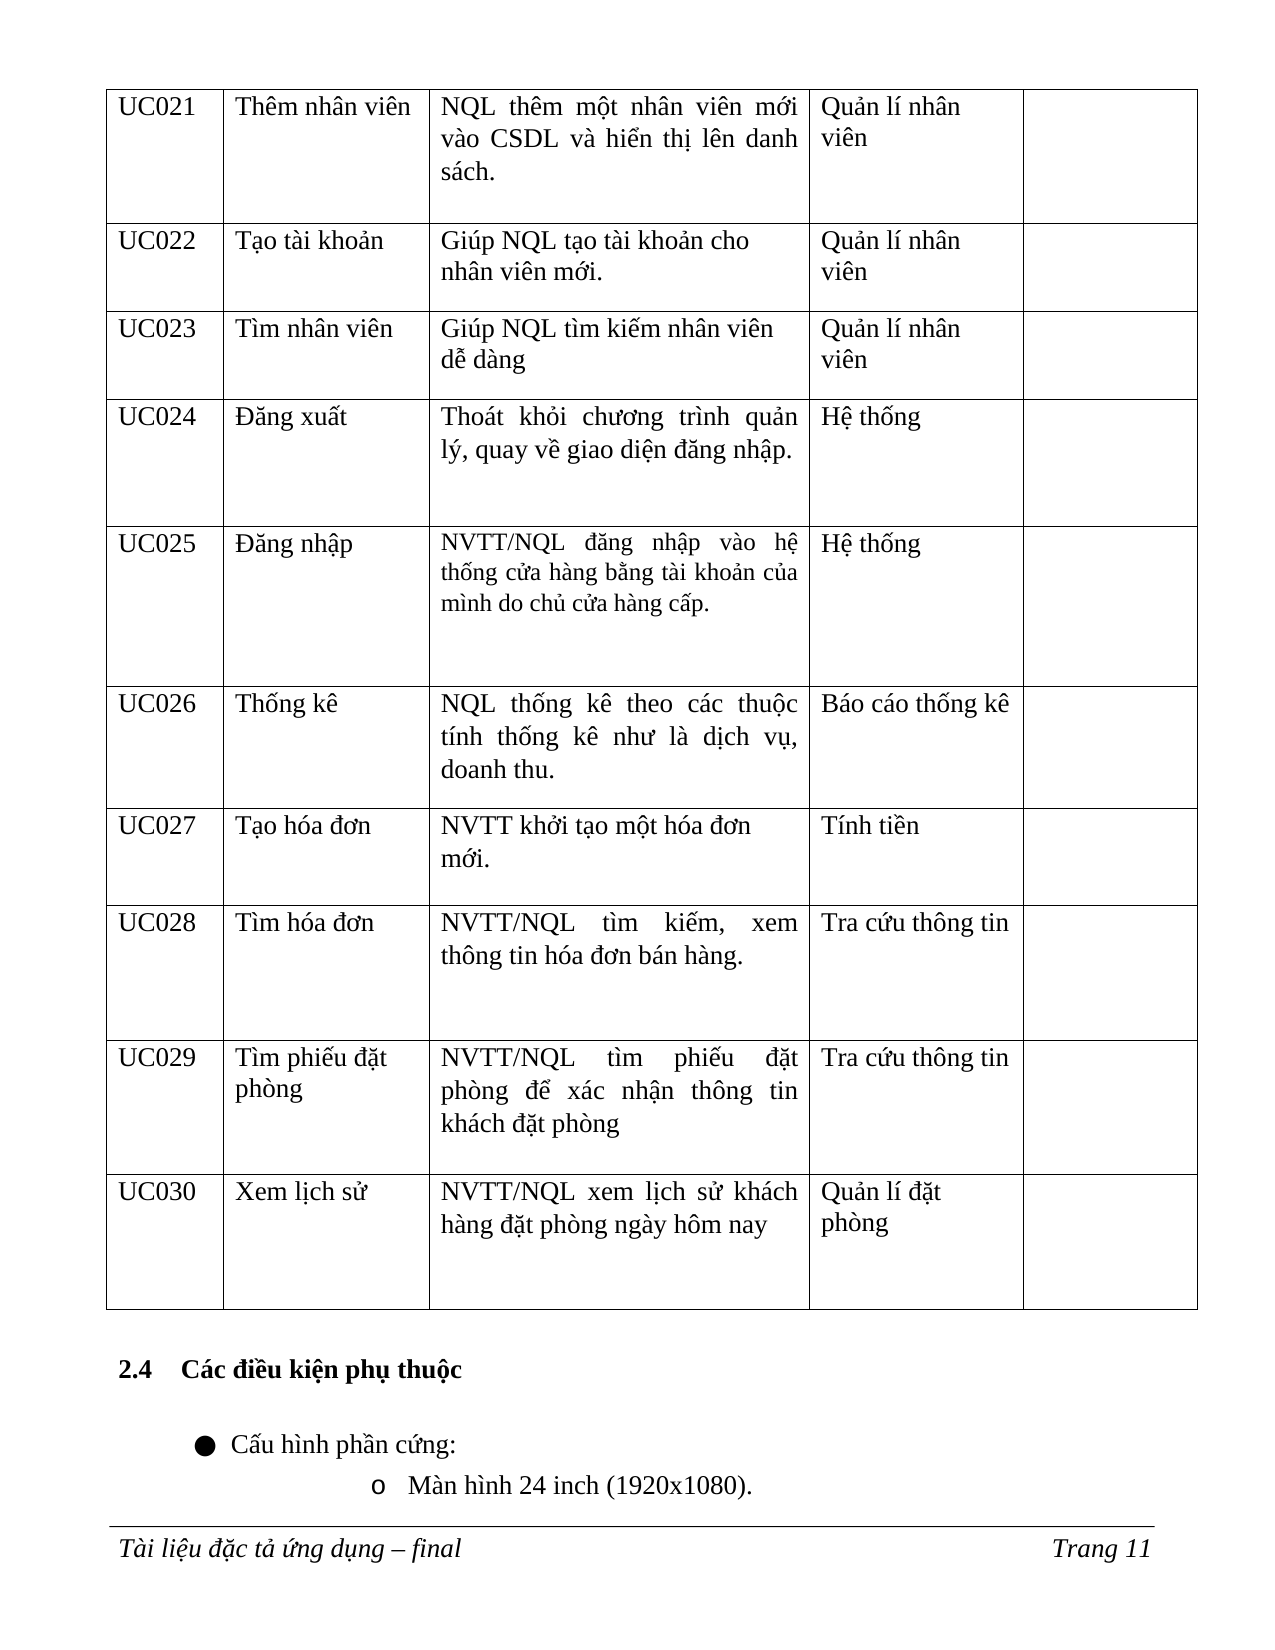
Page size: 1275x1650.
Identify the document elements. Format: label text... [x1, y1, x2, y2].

table_cell UC028 [107, 906, 223, 1040]
table_cell Quản lí nhân viên [810, 90, 1023, 223]
table_cell [1024, 1041, 1197, 1174]
table_cell NVTT/NQL đăng nhập vào hệ thống cửa hàng bằng tài khoản của mình do chủ cửa hàng cấp. [430, 527, 809, 686]
table_cell [1024, 527, 1197, 686]
table_cell NQL thống kê theo các thuộc tính thống kê như là dịch vụ, doanh thu. [430, 687, 809, 808]
table_cell NVTT/NQL xem lịch sử khách hàng đặt phòng ngày hôm nay [430, 1175, 809, 1309]
table_cell Hệ thống [810, 400, 1023, 526]
table_cell Thống kê [224, 687, 429, 808]
table_cell Tạo tài khoản [224, 224, 429, 311]
table_cell [1024, 90, 1197, 223]
table_cell Tìm phiếu đặt phòng [224, 1041, 429, 1174]
table_cell UC023 [107, 312, 223, 399]
subtitle Các điều kiện phụ thuộc [118, 1353, 1186, 1384]
table_cell [1024, 312, 1197, 399]
table_cell Thoát khỏi chương trình quản lý, quay về giao diện đăng nhập. [430, 400, 809, 526]
table_cell Đăng xuất [224, 400, 429, 526]
list Cấu hình phần cứng: [193, 1414, 1186, 1469]
table_cell Tìm nhân viên [224, 312, 429, 399]
table_cell [1024, 400, 1197, 526]
table_cell Đăng nhập [224, 527, 429, 686]
table_cell Quản lí nhân viên [810, 224, 1023, 311]
table_cell Quản lí đặt phòng [810, 1175, 1023, 1309]
table_cell UC021 [107, 90, 223, 223]
table_cell UC027 [107, 809, 223, 905]
table_cell UC022 [107, 224, 223, 311]
table_cell NVTT/NQL tìm kiếm, xem thông tin hóa đơn bán hàng. [430, 906, 809, 1040]
table_cell Quản lí nhân viên [810, 312, 1023, 399]
table_cell Tạo hóa đơn [224, 809, 429, 905]
table_cell [1024, 906, 1197, 1040]
table_cell Tra cứu thông tin [810, 906, 1023, 1040]
table_cell [1024, 687, 1197, 808]
table_cell Báo cáo thống kê [810, 687, 1023, 808]
table_cell UC025 [107, 527, 223, 686]
table_cell UC030 [107, 1175, 223, 1309]
table_cell NVTT khởi tạo một hóa đơn mới. [430, 809, 809, 905]
table_cell Thêm nhân viên [224, 90, 429, 223]
table_cell Giúp NQL tạo tài khoản cho nhân viên mới. [430, 224, 809, 311]
table_cell Giúp NQL tìm kiếm nhân viên dễ dàng [430, 312, 809, 399]
table_cell Hệ thống [810, 527, 1023, 686]
list Màn hình 24 inch (1920x1080). [370, 1469, 1186, 1503]
table_cell UC029 [107, 1041, 223, 1174]
table_cell Xem lịch sử [224, 1175, 429, 1309]
table_cell UC026 [107, 687, 223, 808]
table_cell [1024, 1175, 1197, 1309]
table_cell Tìm hóa đơn [224, 906, 429, 1040]
table_cell NQL thêm một nhân viên mới vào CSDL và hiển thị lên danh sách. [430, 90, 809, 223]
table_cell NVTT/NQL tìm phiếu đặt phòng để xác nhận thông tin khách đặt phòng [430, 1041, 809, 1174]
table_cell [1024, 809, 1197, 905]
table_cell [1024, 224, 1197, 311]
table_cell Tính tiền [810, 809, 1023, 905]
table_cell UC024 [107, 400, 223, 526]
table_cell Tra cứu thông tin [810, 1041, 1023, 1174]
